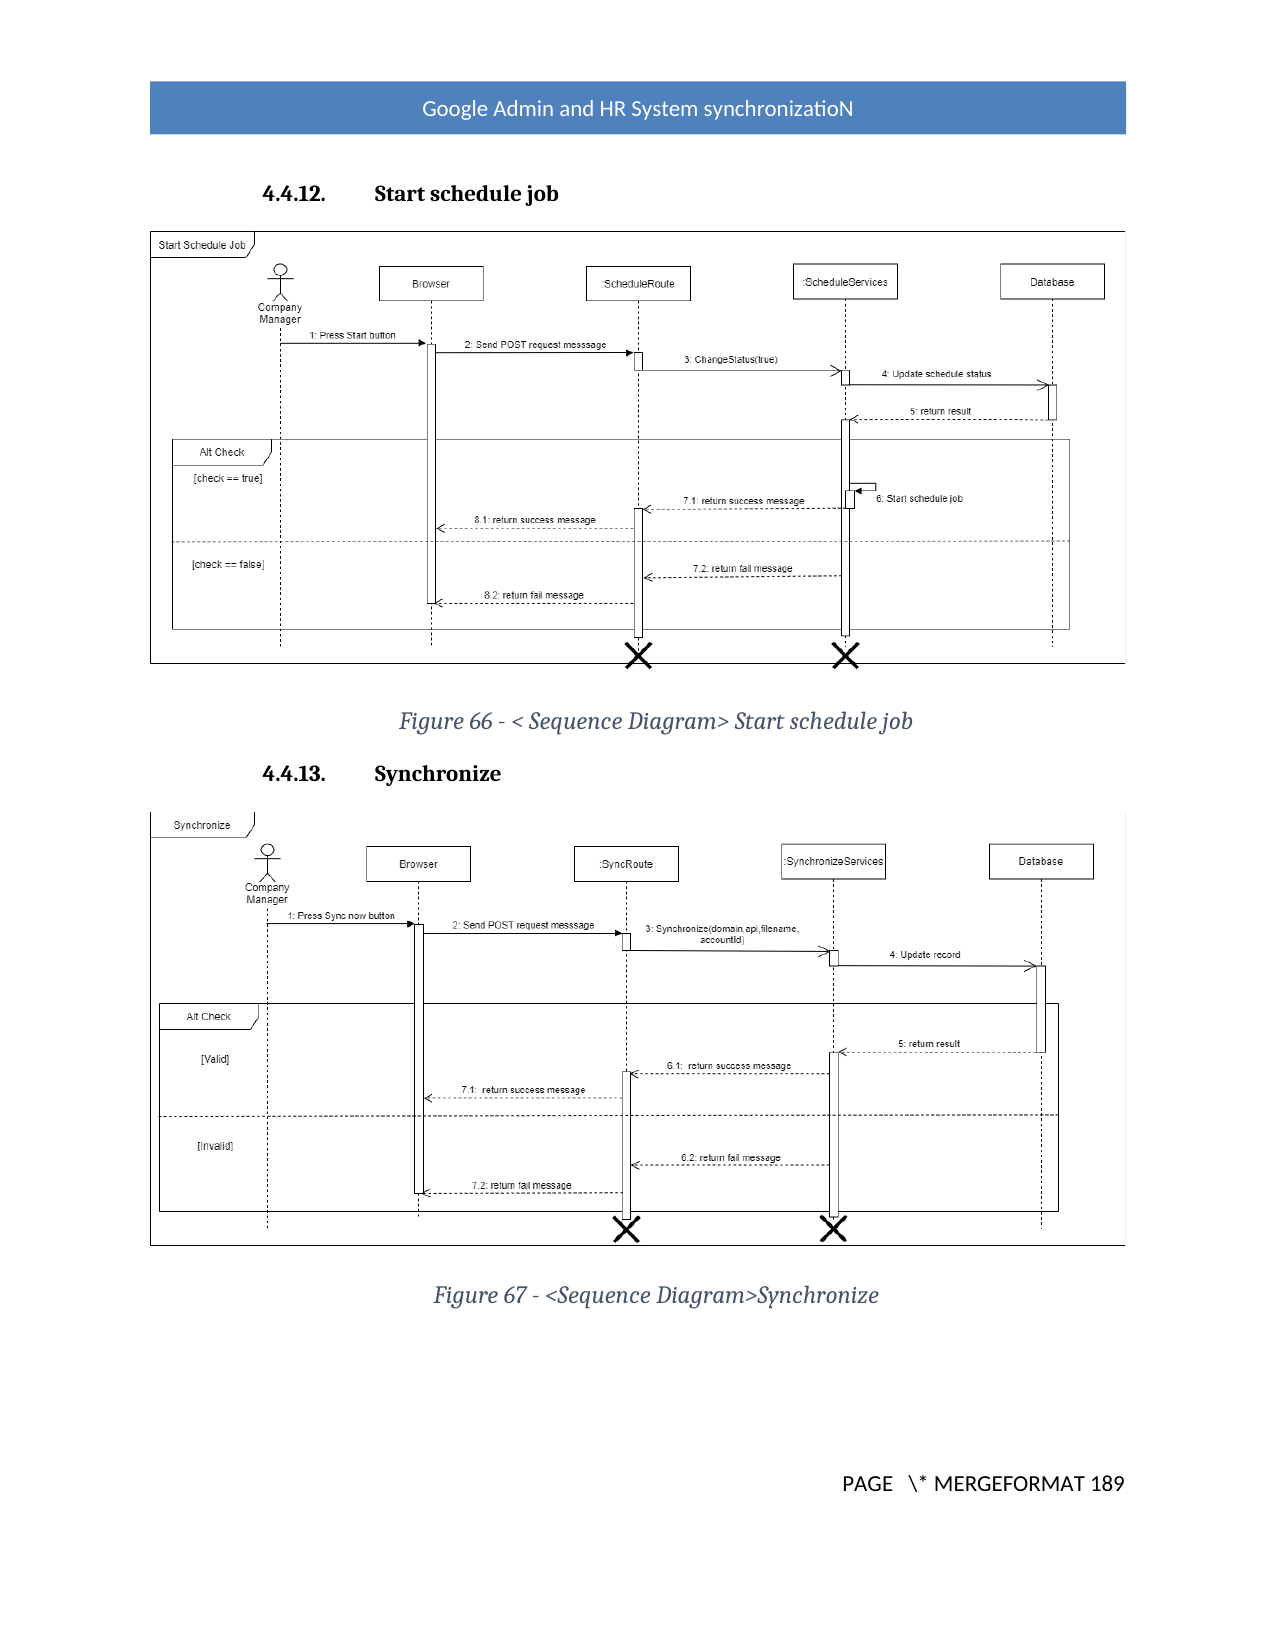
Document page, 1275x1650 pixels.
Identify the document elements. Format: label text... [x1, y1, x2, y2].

text Figure 66 - < Sequence Diagram> Start schedule job [187, 707, 1125, 736]
subtitle Start schedule job [262, 181, 1125, 207]
subtitle Synchronize [262, 761, 1125, 787]
picture [150, 231, 1125, 674]
text Figure 67 - <Sequence Diagram>Synchronize [187, 1281, 1125, 1309]
picture [150, 812, 1125, 1248]
